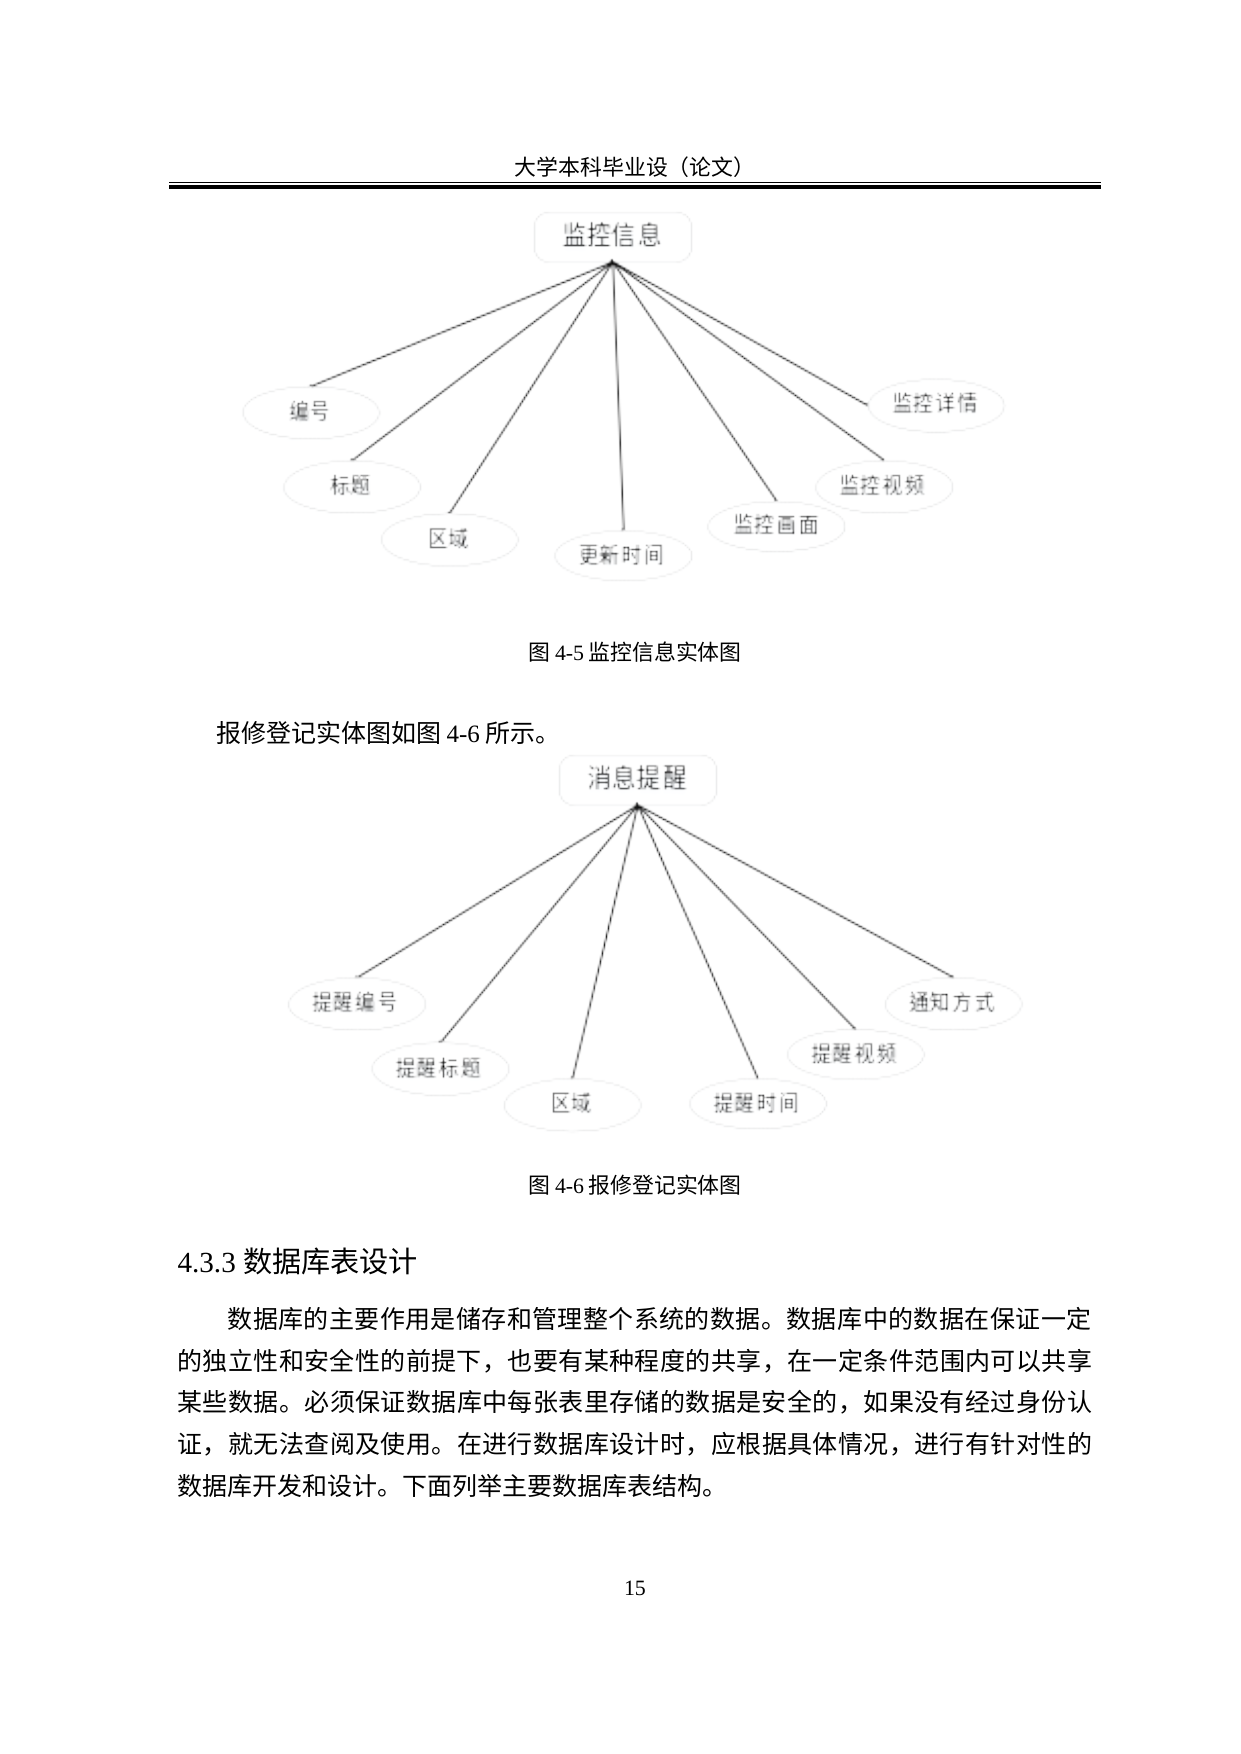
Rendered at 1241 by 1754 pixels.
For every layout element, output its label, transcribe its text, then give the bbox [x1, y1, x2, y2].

text 图4-5监控信息实体图 [177, 625, 1092, 667]
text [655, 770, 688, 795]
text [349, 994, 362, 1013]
text 报修登记实体图如图4-6所示。 [177, 708, 1092, 750]
subtitle 4.3.3 数据库表设计 [177, 1239, 1092, 1281]
text 图4-6报修登记实体图 [177, 750, 1092, 1200]
text 数据库的主要作用是储存和管理整个系统的数据。数据库中的数据在保证一定的独立性和安全性的前提下，也要有某种程度的共享，在一定条件范围内可以共享某些数据。必须保证数据库中每张表里存储的数据是安全的，如果没有经过身份认证，就无法查阅及使用。在进行数据库设计时，应根据具体情况，进行有针对性的数据库开发和设计。下面列举主要数据库表结构。 [177, 1294, 1092, 1502]
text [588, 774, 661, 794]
